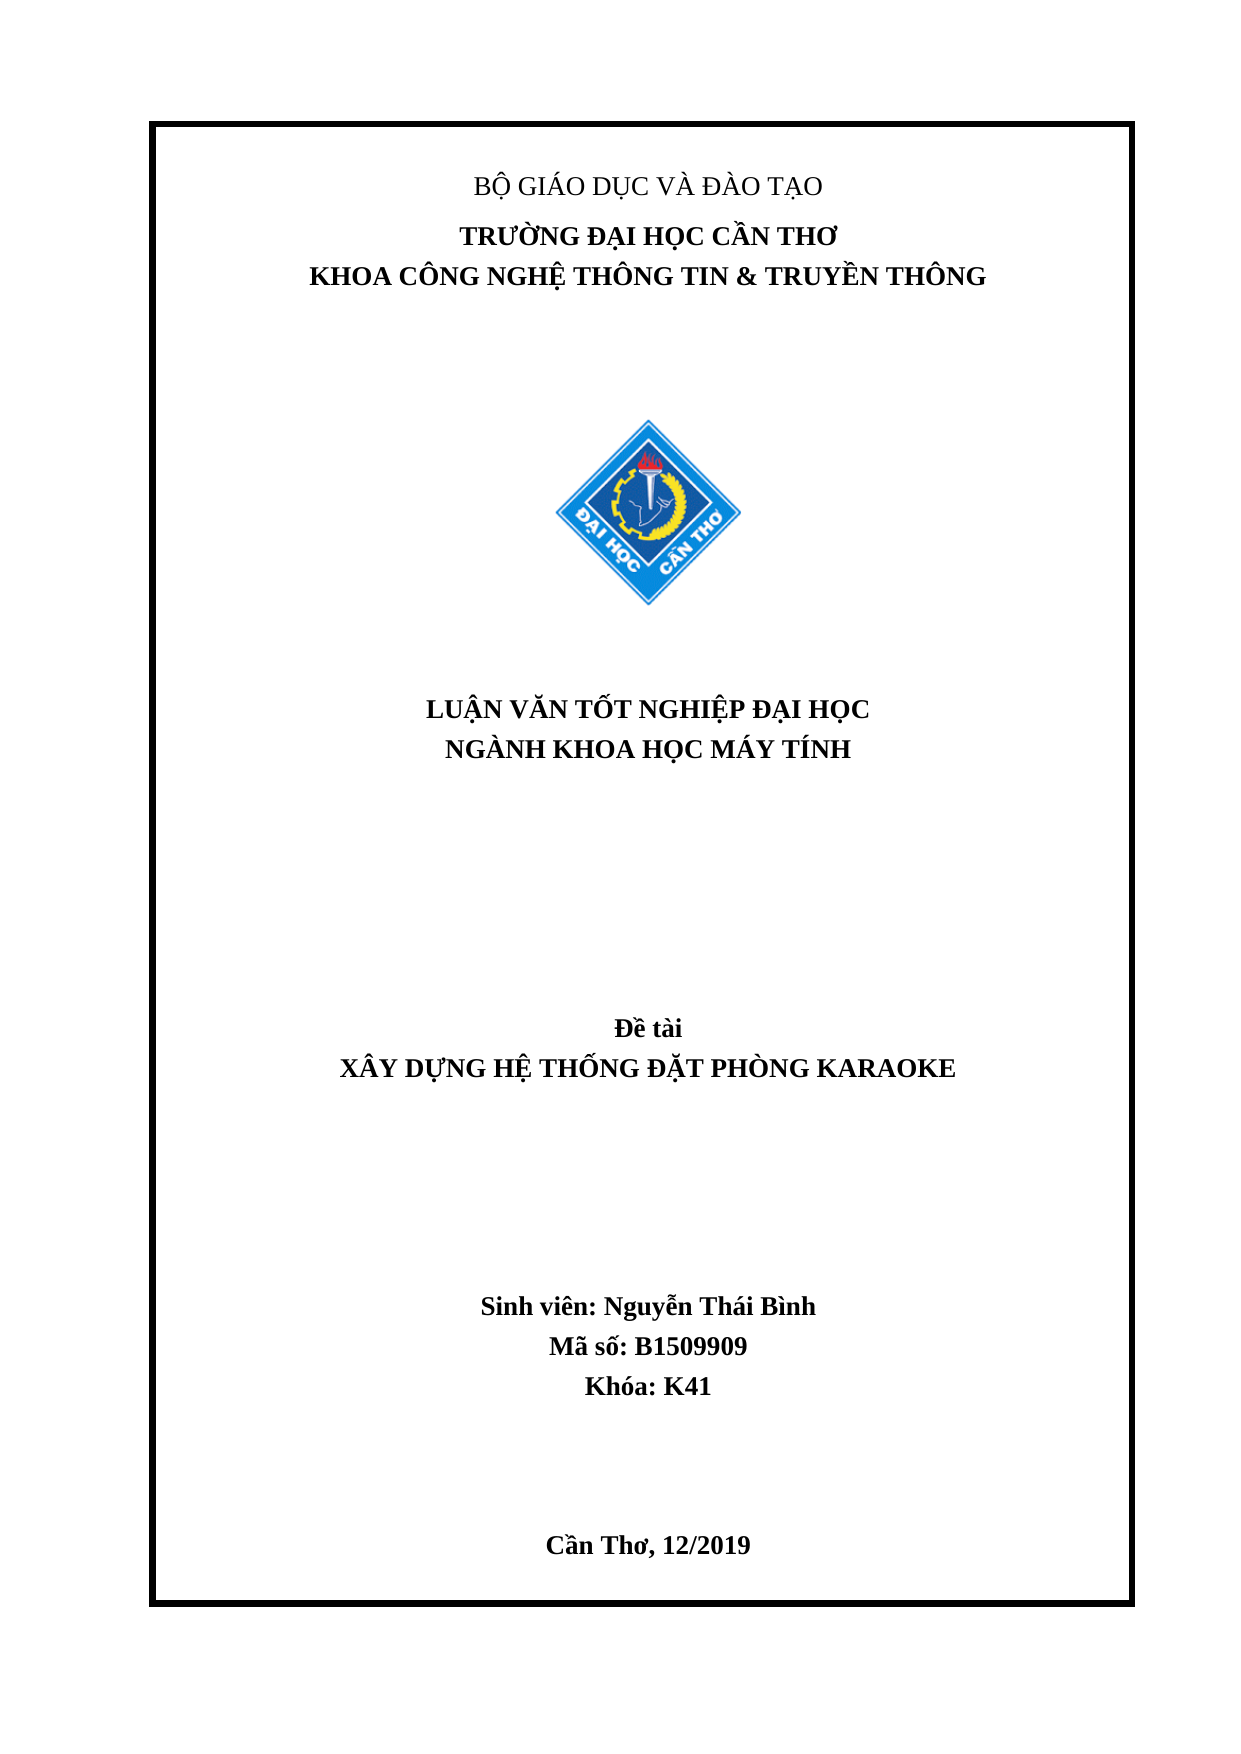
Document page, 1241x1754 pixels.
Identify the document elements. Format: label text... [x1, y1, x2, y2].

text BỘ GIÁO DỤC VÀ ĐÀO TẠO [130, 170, 1166, 201]
text XÂY DỰNG HỆ THỐNG ĐẶT PHÒNG KARAOKE [130, 1052, 1166, 1083]
picture [555, 419, 742, 606]
text Khóa: K41 [130, 1370, 1166, 1401]
text Sinh viên: Nguyễn Thái Bình [130, 1290, 1166, 1322]
text KHOA CÔNG NGHỆ THÔNG TIN & TRUYỀN THÔNG [130, 260, 1166, 291]
text Đề tài [130, 1012, 1166, 1043]
text TRƯỜNG ĐẠI HỌC CẦN THƠ [130, 220, 1166, 251]
text NGÀNH KHOA HỌC MÁY TÍNH [130, 733, 1166, 764]
text Cần Thơ, 12/2019 [130, 1529, 1166, 1560]
text Mã số: B1509909 [130, 1330, 1166, 1361]
text LUẬN VĂN TỐT NGHIỆP ĐẠI HỌC [130, 693, 1166, 725]
